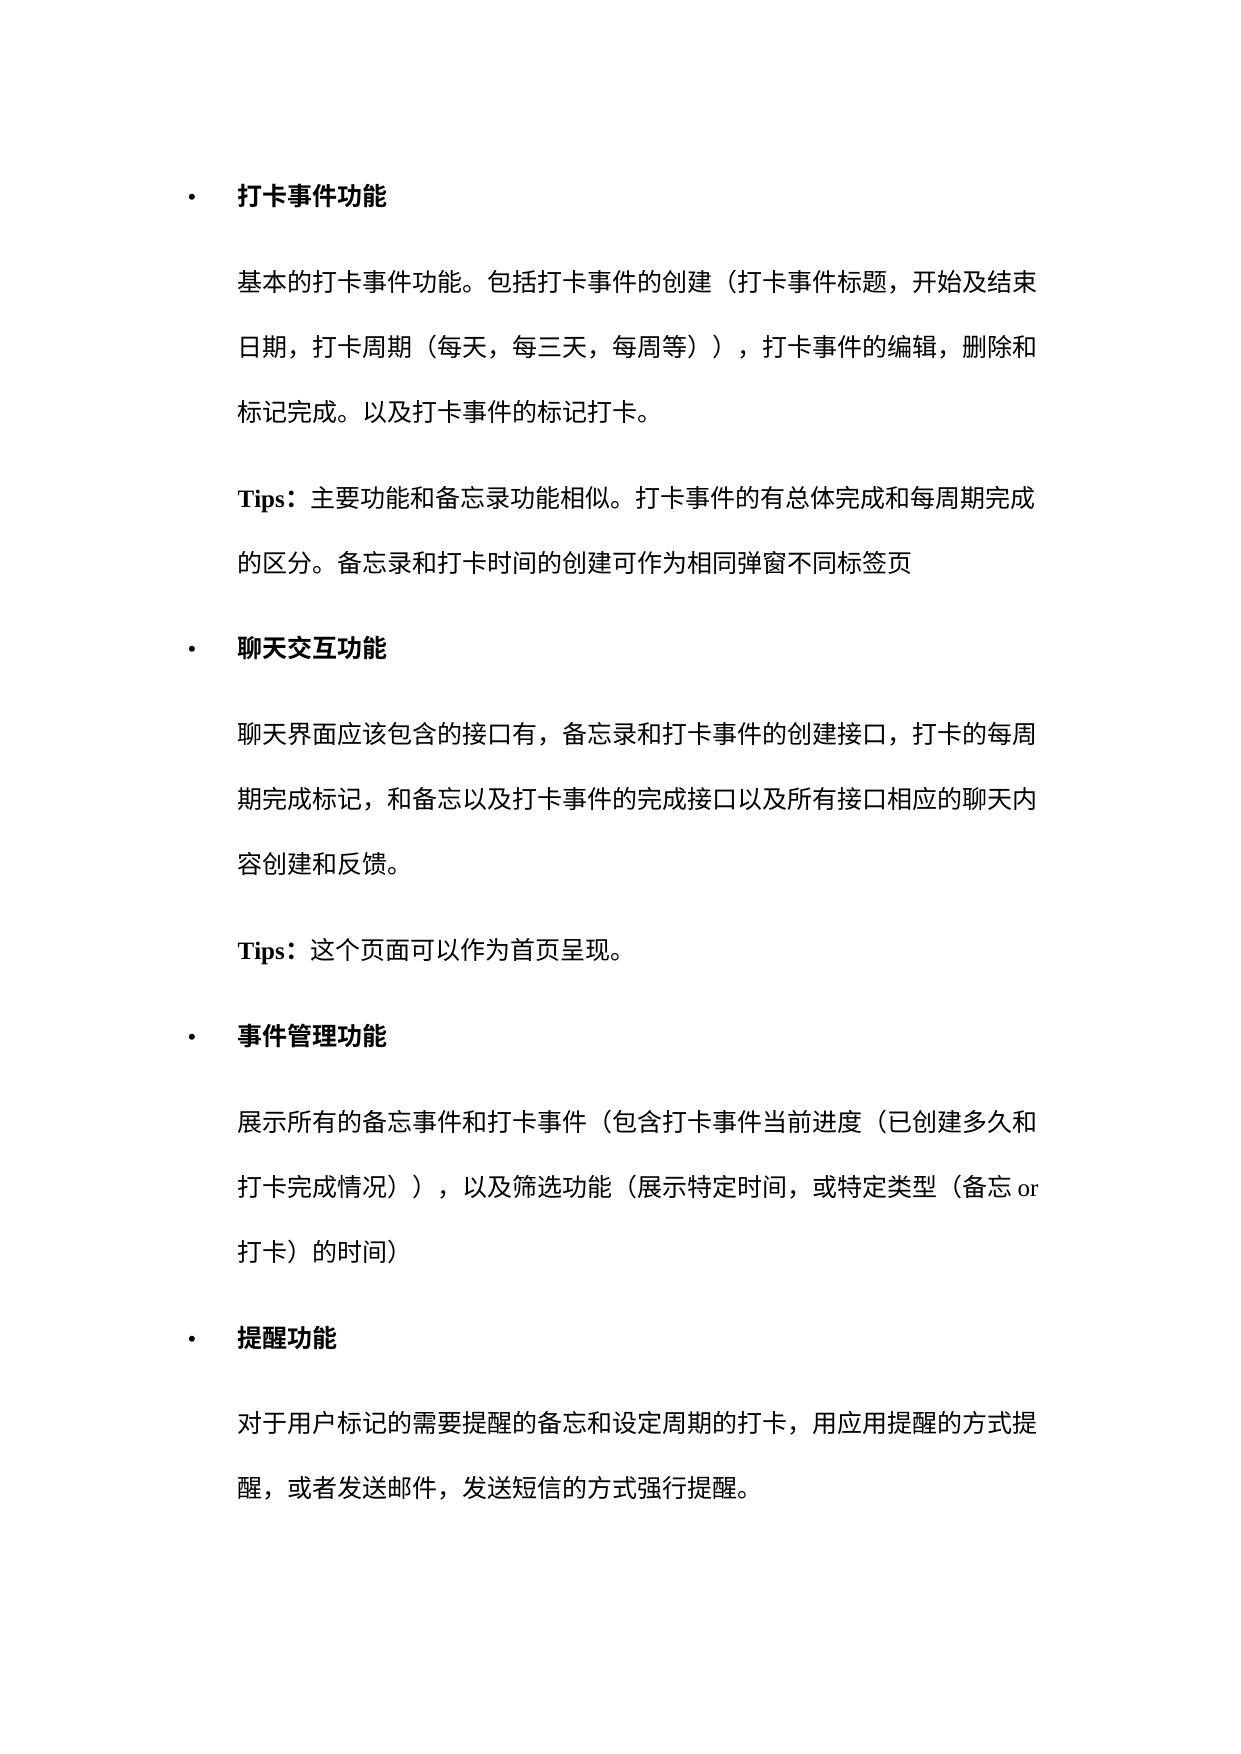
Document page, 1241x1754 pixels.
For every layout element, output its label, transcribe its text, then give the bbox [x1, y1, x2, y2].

list 基本的打卡事件功能。包括打卡事件的创建（打卡事件标题，开始及结束日期，打卡周期（每天，每三天，每周等）），打卡事件的编辑，删除和标记完成。以及打卡事件的标记打卡。 [187, 248, 1053, 443]
list 打卡事件功能 [187, 162, 1053, 227]
list 提醒功能 [187, 1304, 1053, 1369]
list Tips：这个页面可以作为首页呈现。 [187, 916, 1053, 981]
list 聊天界面应该包含的接口有，备忘录和打卡事件的创建接口，打卡的每周期完成标记，和备忘以及打卡事件的完成接口以及所有接口相应的聊天内容创建和反馈。 [187, 700, 1053, 895]
list 对于用户标记的需要提醒的备忘和设定周期的打卡，用应用提醒的方式提醒，或者发送邮件，发送短信的方式强行提醒。 [187, 1389, 1053, 1519]
list Tips：主要功能和备忘录功能相似。打卡事件的有总体完成和每周期完成的区分。备忘录和打卡时间的创建可作为相同弹窗不同标签页 [187, 464, 1053, 594]
list 事件管理功能 [187, 1002, 1053, 1067]
list 展示所有的备忘事件和打卡事件（包含打卡事件当前进度（已创建多久和打卡完成情况）），以及筛选功能（展示特定时间，或特定类型（备忘or打卡）的时间） [187, 1088, 1053, 1283]
list 聊天交互功能 [187, 614, 1053, 679]
